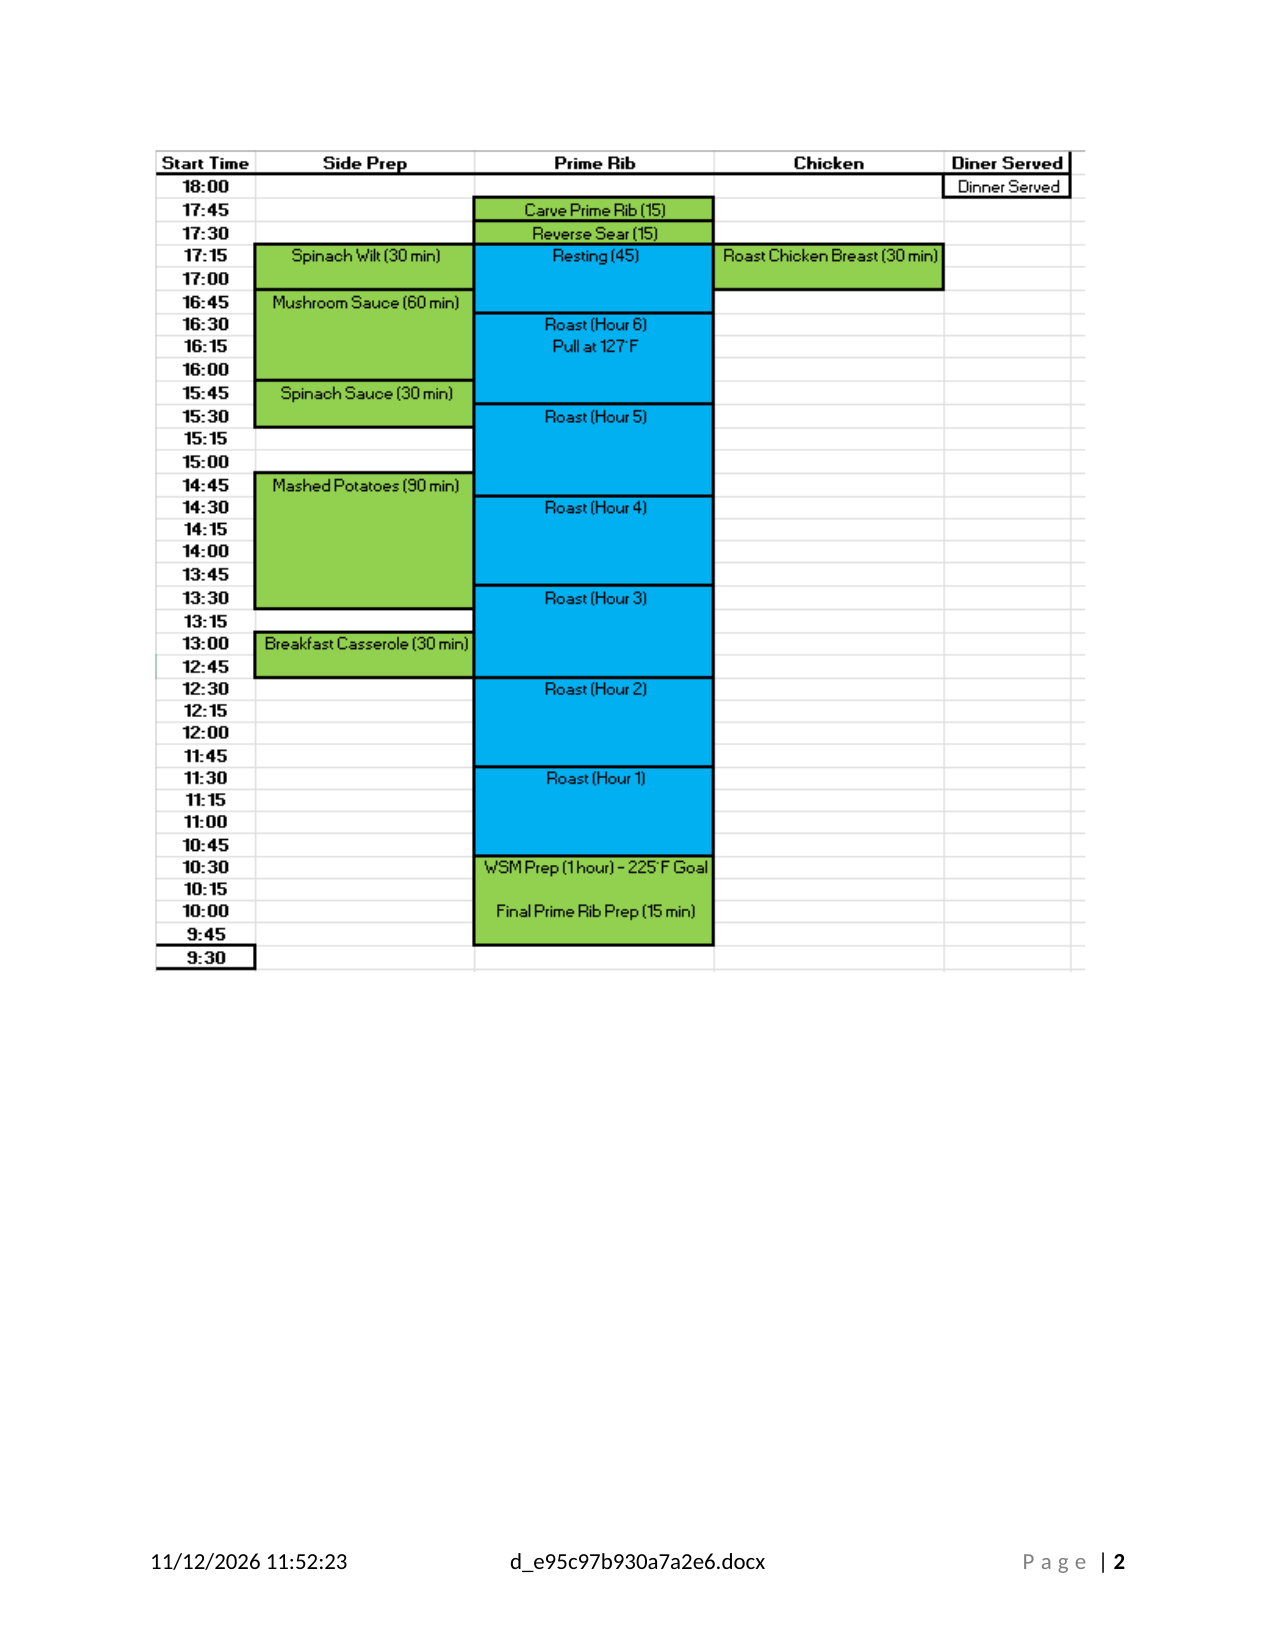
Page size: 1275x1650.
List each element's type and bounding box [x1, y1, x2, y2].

picture [155, 150, 1086, 972]
